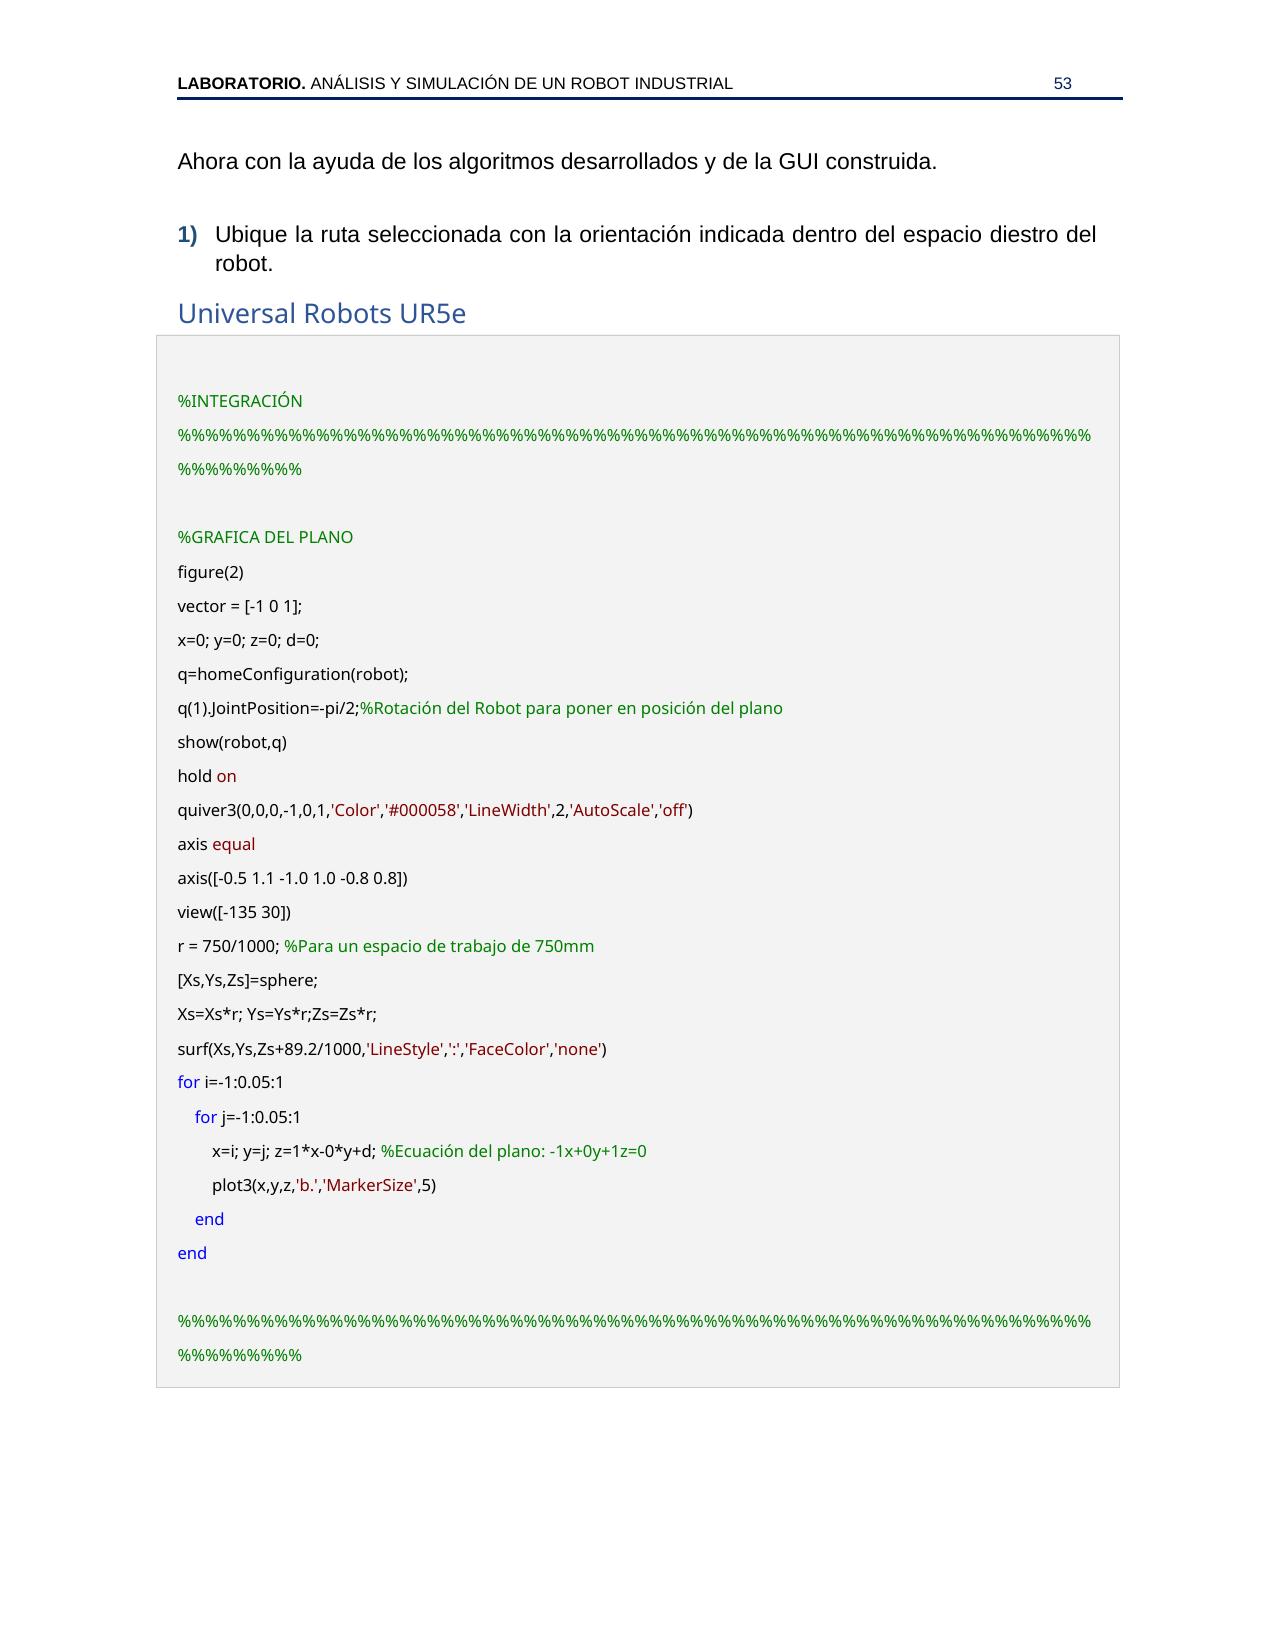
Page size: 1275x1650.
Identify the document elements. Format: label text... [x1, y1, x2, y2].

subtitle Universal Robots UR5e [177, 295, 1098, 332]
text Ahora con la ayuda de los algoritmos desarrollados y de la GUI construida. [177, 148, 1098, 174]
list Ubique la ruta seleccionada con la orientación indicada dentro del espacio diestro del robot. [177, 221, 1098, 276]
text %INTEGRACIÓN %%%%%%%%%%%%%%%%%%%%%%%%%%%%%%%%%%%%%%%%%%%%%%%%%%%%%%%%%%%%%%%%%%%%%%%%%%% %GRAFICA DEL PLANO figure(2) vector = [-1 0 1]; x=0; y=0; z=0; d=0; q=homeConfiguration(robot); q(1).JointPosition=-pi/2;%Rotación del Robot para poner en posición del plano show(robot,q) hold on quiver3(0,0,0,-1,0,1,'Color','#000058','LineWidth',2,'AutoScale','off') axis equal axis([-0.5 1.1 -1.0 1.0 -0.8 0.8]) view([-135 30]) r = 750/1000; %Para un espacio de trabajo de 750mm [Xs,Ys,Zs]=sphere; Xs=Xs*r; Ys=Ys*r;Zs=Zs*r; surf(Xs,Ys,Zs+89.2/1000,'LineStyle',':','FaceColor','none') for i=-1:0.05:1 for j=-1:0.05:1 x=i; y=j; z=1*x-0*y+d; %Ecuación del plano: -1x+0y+1z=0 plot3(x,y,z,'b.','MarkerSize',5) end end %%%%%%%%%%%%%%%%%%%%%%%%%%%%%%%%%%%%%%%%%%%%%%%%%%%%%%%%%%%%%%%%%%%%%%%%%%% [157, 336, 1119, 1387]
